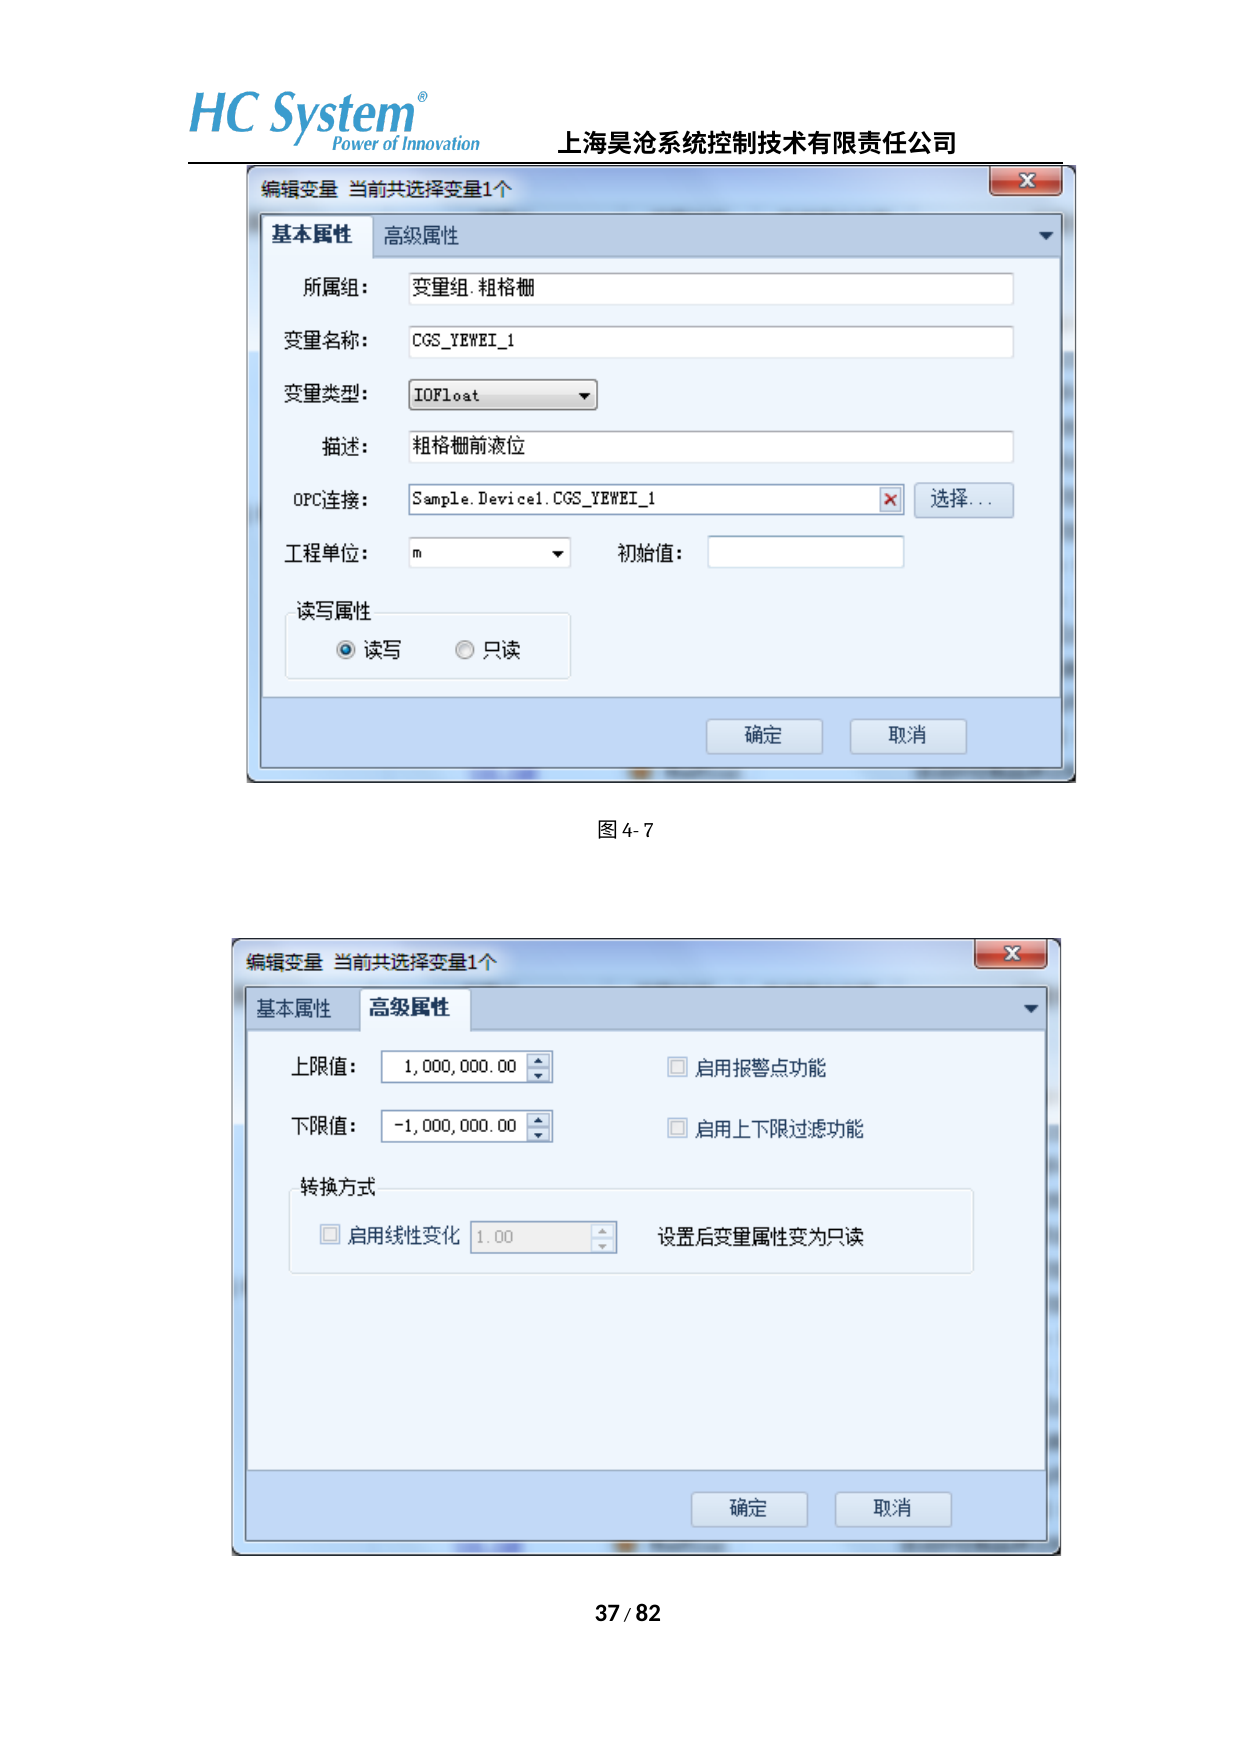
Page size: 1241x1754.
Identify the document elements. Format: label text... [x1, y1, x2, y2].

picture [187, 88, 482, 153]
picture [231, 938, 1062, 1556]
picture [246, 165, 1077, 783]
text 图4- 7 [187, 812, 1063, 844]
